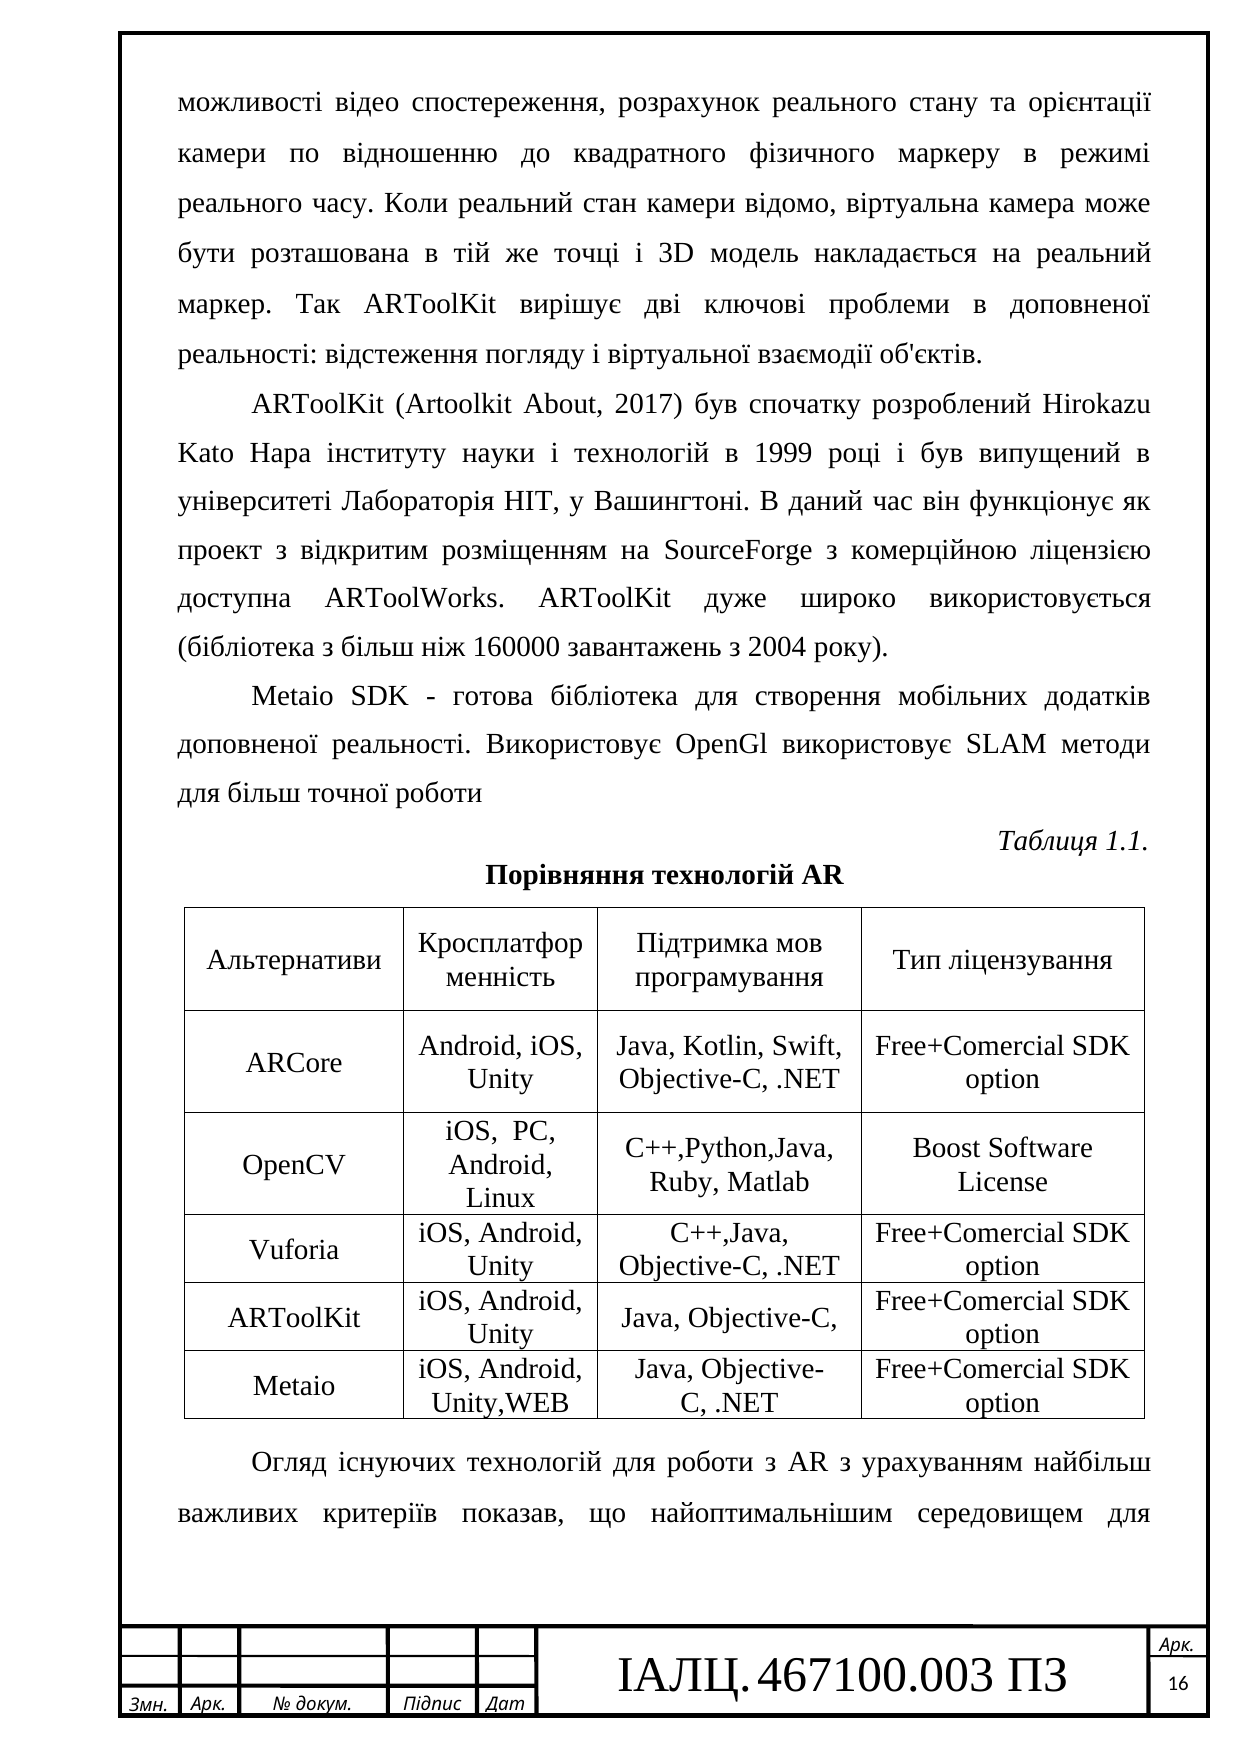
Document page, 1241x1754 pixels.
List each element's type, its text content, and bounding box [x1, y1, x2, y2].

table_header Тип ліцензування [862, 908, 1144, 1010]
table_cell Vuforia [185, 1215, 403, 1282]
table_cell Free+Comercial SDK option [862, 1283, 1144, 1350]
table_header Альтернативи [185, 908, 403, 1010]
table_header Підтримка мов програмування [598, 908, 861, 1010]
table_cell Java, Objective-C, .NET [598, 1351, 861, 1418]
table_cell Free+Comercial SDK option [862, 1011, 1144, 1112]
table_cell OpenCV [185, 1113, 403, 1214]
table_cell ARToolKit [185, 1283, 403, 1350]
table_cell Free+Comercial SDK option [862, 1215, 1144, 1282]
table_cell Java, Kotlin, Swift, Objective-C, .NET [598, 1011, 861, 1112]
table_cell Android, iOS, Unity [404, 1011, 597, 1112]
table_cell Java, Objective-C, [598, 1283, 861, 1350]
table_cell iOS, PC, Android, Linux [404, 1113, 597, 1214]
table_cell Metaio [185, 1351, 403, 1418]
text Порівняння технологій AR [177, 857, 1152, 890]
table_cell iOS, Android, Unity [404, 1283, 597, 1350]
text Таблиця 1.1. [177, 823, 1152, 857]
table_cell C++,Python,Java, Ruby, Matlab [598, 1113, 861, 1214]
table_cell iOS, Android, Unity,WEB [404, 1351, 597, 1418]
text Metaio SDK - готова бібліотека для створення мобільних додатків доповненої реальності. Використовує OpenGl використовує SLAM методи для більш точної роботи [177, 678, 1152, 808]
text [177, 84, 1152, 369]
table_cell Boost Software License [862, 1113, 1144, 1214]
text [177, 1444, 1152, 1528]
table_cell ARCore [185, 1011, 403, 1112]
table_cell C++,Java, Objective-C, .NET [598, 1215, 861, 1282]
text ARToolKit був спочатку розроблений Hirokazu Kato Нара інституту науки і технологій в 1999 році і був випущений в університеті Лабораторія HIT, у Вашингтоні. В даний час він функціонує як проект з відкритим розміщенням на SourceForge з комерційною ліцензією доступна ARToolWorks. ARToolKit дуже широко використовується (бібліотека з більш ніж 160000 завантажень з 2004 року). [177, 386, 1152, 663]
table_header Кросплатформенність [404, 908, 597, 1010]
table_cell iOS, Android, Unity [404, 1215, 597, 1282]
table_cell Free+Comercial SDK option [862, 1351, 1144, 1418]
